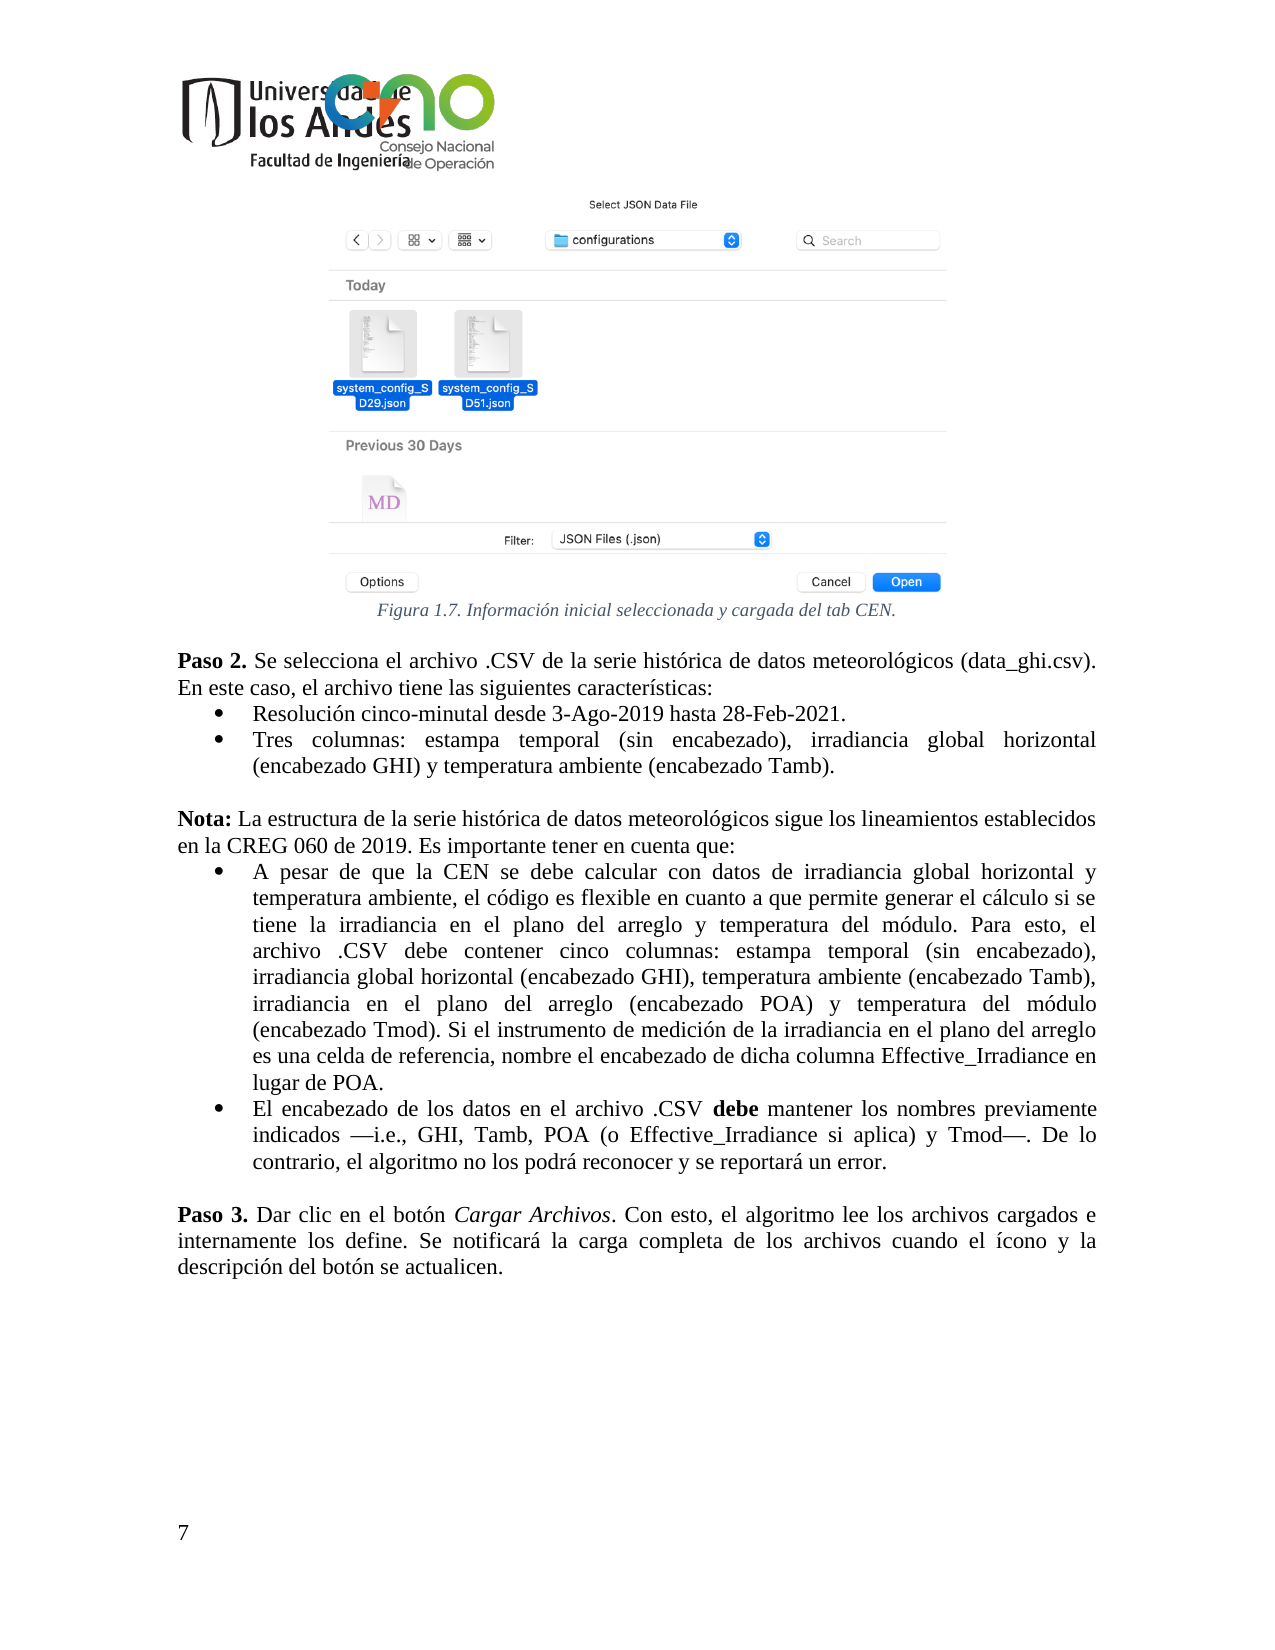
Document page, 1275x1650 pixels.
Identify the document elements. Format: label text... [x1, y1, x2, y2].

list A pesar de que la CEN se debe calcular con datos de irradiancia global horizontal y temperatura ambiente, el código es flexible en cuanto a que permite generar el cálculo si se tiene la irradiancia en el plano del arreglo y temperatura del módulo. Para esto, el archivo .CSV debe contener cinco columnas: estampa temporal (sin encabezado), irradiancia global horizontal (encabezado GHI), temperatura ambiente (encabezado Tamb), irradiancia en el plano del arreglo (encabezado POA) y temperatura del módulo (encabezado Tmod). Si el instrumento de medición de la irradiancia en el plano del arreglo es una celda de referencia, nombre el encabezado de dicha columna Effective_Irradiance en lugar de POA. [215, 858, 1098, 1095]
text Paso 2. Se selecciona el archivo .CSV de la serie histórica de datos meteorológicos (data_ghi.csv). En este caso, el archivo tiene las siguientes características: [177, 647, 1098, 700]
picture [328, 190, 947, 600]
list Tres columnas: estampa temporal (sin encabezado), irradiancia global horizontal (encabezado GHI) y temperatura ambiente (encabezado Tamb). [215, 726, 1098, 779]
text Paso 3. Dar clic en el botón Cargar Archivos. Con esto, el algoritmo lee los archivos cargados e internamente los define. Se notificará la carga completa de los archivos cuando el ícono y la descripción del botón se actualicen. [177, 1201, 1098, 1280]
picture [324, 73, 495, 172]
list Resolución cinco-minutal desde 3-Ago-2019 hasta 28-Feb-2021. [215, 700, 1098, 726]
text Figura 1.7. Información inicial seleccionada y cargada del tab CEN. [177, 599, 1098, 621]
text Nota: La estructura de la serie histórica de datos meteorológicos sigue los lineamientos establecidos en la CREG 060 de 2019. Es importante tener en cuenta que: [177, 805, 1098, 858]
list El encabezado de los datos en el archivo .CSV debe mantener los nombres previamente indicados —i.e., GHI, Tamb, POA (o Effective_Irradiance si aplica) y Tmod—. De lo contrario, el algoritmo no los podrá reconocer y se reportará un error. [215, 1095, 1098, 1174]
